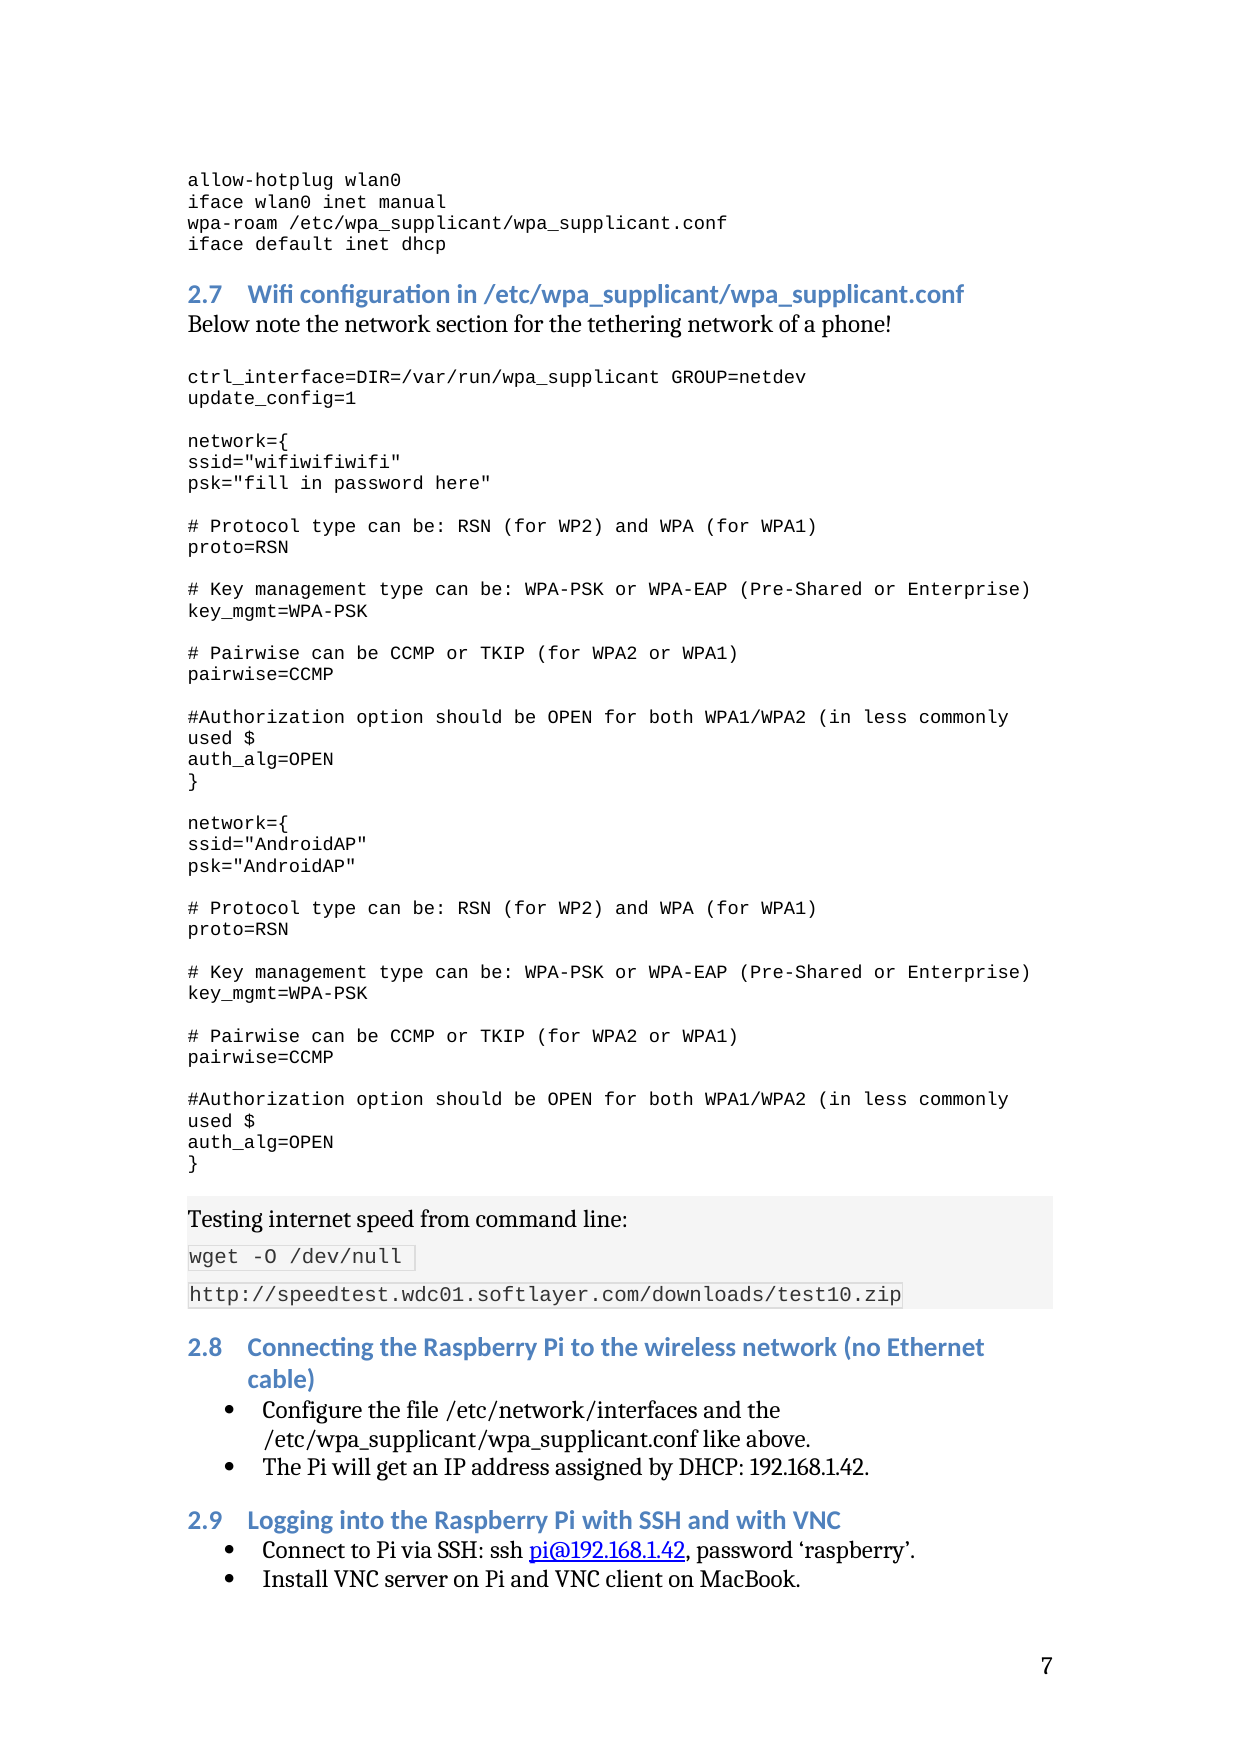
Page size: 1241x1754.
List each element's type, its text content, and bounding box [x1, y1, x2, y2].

text network={ [187, 431, 1053, 453]
subtitle Wifi configuration in /etc/wpa_supplicant/wpa_supplicant.conf [187, 277, 1053, 310]
text key_mgmt=WPA-PSK [187, 601, 1053, 623]
list Install VNC server on Pi and VNC client on MacBook. [225, 1564, 1053, 1593]
text } [187, 771, 1053, 793]
text psk="AndroidAP" [187, 856, 1053, 878]
text ssid="wifiwifiwifi" [187, 453, 1053, 474]
text # Key management type can be: WPA-PSK or WPA-EAP (Pre-Shared or Enterprise) [187, 963, 1053, 984]
text key_mgmt=WPA-PSK [187, 984, 1053, 1005]
text # Key management type can be: WPA-PSK or WPA-EAP (Pre-Shared or Enterprise) [187, 580, 1053, 601]
text } [187, 1154, 1053, 1175]
text pairwise=CCMP [187, 1048, 1053, 1069]
text iface wlan0 inet manual [187, 192, 1053, 214]
text wpa-roam /etc/wpa_supplicant/wpa_supplicant.conf [187, 214, 1053, 235]
text #Authorization option should be OPEN for both WPA1/WPA2 (in less commonly used $ [187, 708, 1053, 750]
text # Protocol type can be: RSN (for WP2) and WPA (for WPA1) [187, 516, 1053, 538]
text auth_alg=OPEN [187, 750, 1053, 771]
text # Protocol type can be: RSN (for WP2) and WPA (for WPA1) [187, 899, 1053, 920]
list Configure the file /etc/network/interfaces and the /etc/wpa_supplicant/wpa_supplicant.conf like above. [225, 1396, 1053, 1453]
text pairwise=CCMP [187, 665, 1053, 686]
list The Pi will get an IP address assigned by DHCP: 192.168.1.42. [225, 1453, 1053, 1482]
text proto=RSN [187, 920, 1053, 941]
text allow-hotplug wlan0 [187, 171, 1053, 192]
text proto=RSN [187, 538, 1053, 559]
text ctrl_interface=DIR=/var/run/wpa_supplicant GROUP=netdev [187, 368, 1053, 389]
text Below note the network section for the tethering network of a phone! [187, 310, 1053, 339]
text update_config=1 [187, 389, 1053, 410]
text ssid="AndroidAP" [187, 835, 1053, 856]
text psk="fill in password here" [187, 474, 1053, 495]
text #Authorization option should be OPEN for both WPA1/WPA2 (in less commonly used $ [187, 1090, 1053, 1133]
text # Pairwise can be CCMP or TKIP (for WPA2 or WPA1) [187, 644, 1053, 665]
text iface default inet dhcp [187, 235, 1053, 256]
text Testing internet speed from command line: wget -O /dev/null http://speedtest.wdc01.softlayer.com/downloads/test10.zip [187, 1196, 1053, 1309]
text network={ [187, 814, 1053, 835]
subtitle Logging into the Raspberry Pi with SSH and with VNC [187, 1503, 1053, 1536]
list Connect to Pi via SSH: ssh pi@192.168.1.42, password ‘raspberry’. [225, 1536, 1053, 1564]
text # Pairwise can be CCMP or TKIP (for WPA2 or WPA1) [187, 1026, 1053, 1048]
text auth_alg=OPEN [187, 1133, 1053, 1154]
subtitle Connecting the Raspberry Pi to the wireless network (no Ethernet cable) [187, 1330, 1053, 1396]
